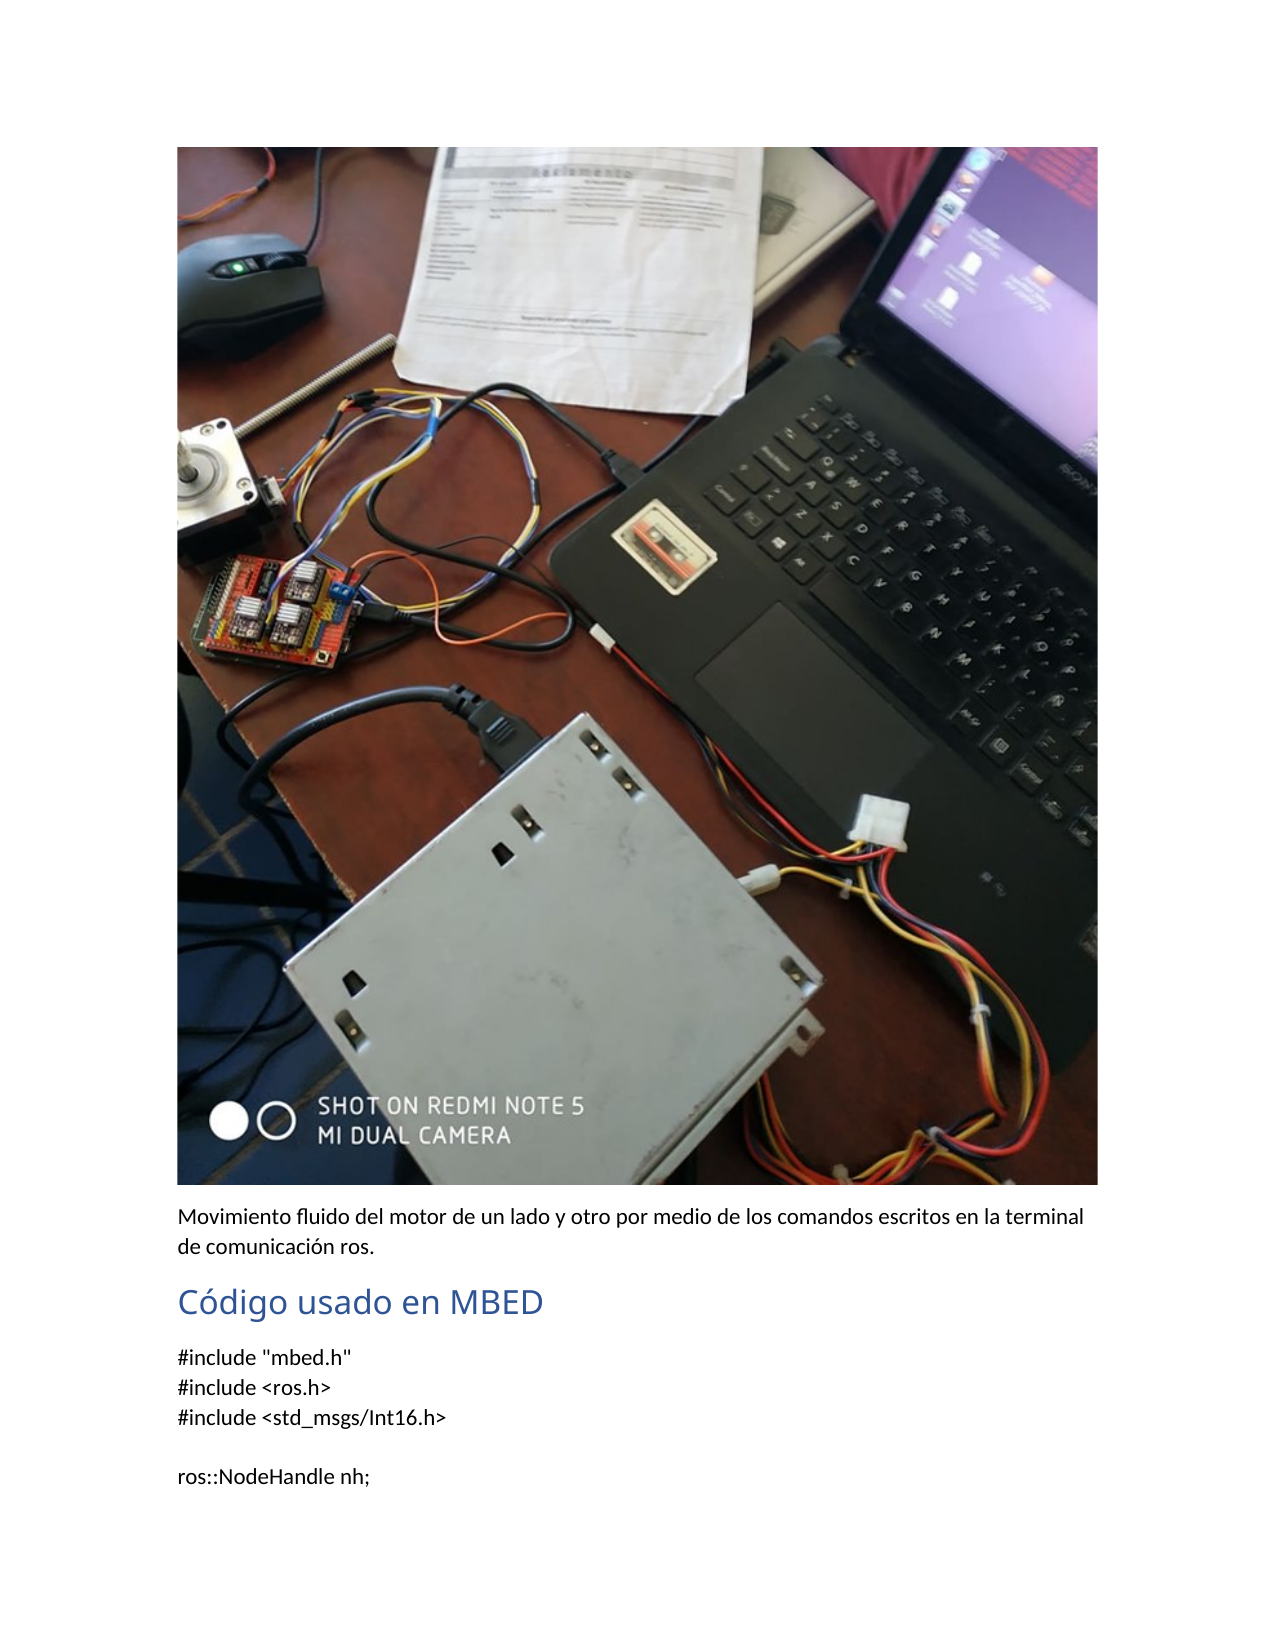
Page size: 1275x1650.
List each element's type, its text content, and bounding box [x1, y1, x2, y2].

picture [177, 147, 1098, 1185]
text ros::NodeHandle nh; [177, 1462, 1098, 1490]
text Movimiento fluido del motor de un lado y otro por medio de los comandos escritos en la terminal de comunicación ros. [177, 1202, 1098, 1260]
text #include <ros.h> [177, 1373, 1098, 1401]
text Código usado en MBED [177, 1278, 1098, 1324]
text #include <std_msgs/Int16.h> [177, 1403, 1098, 1431]
text #include "mbed.h" [177, 1343, 1098, 1371]
